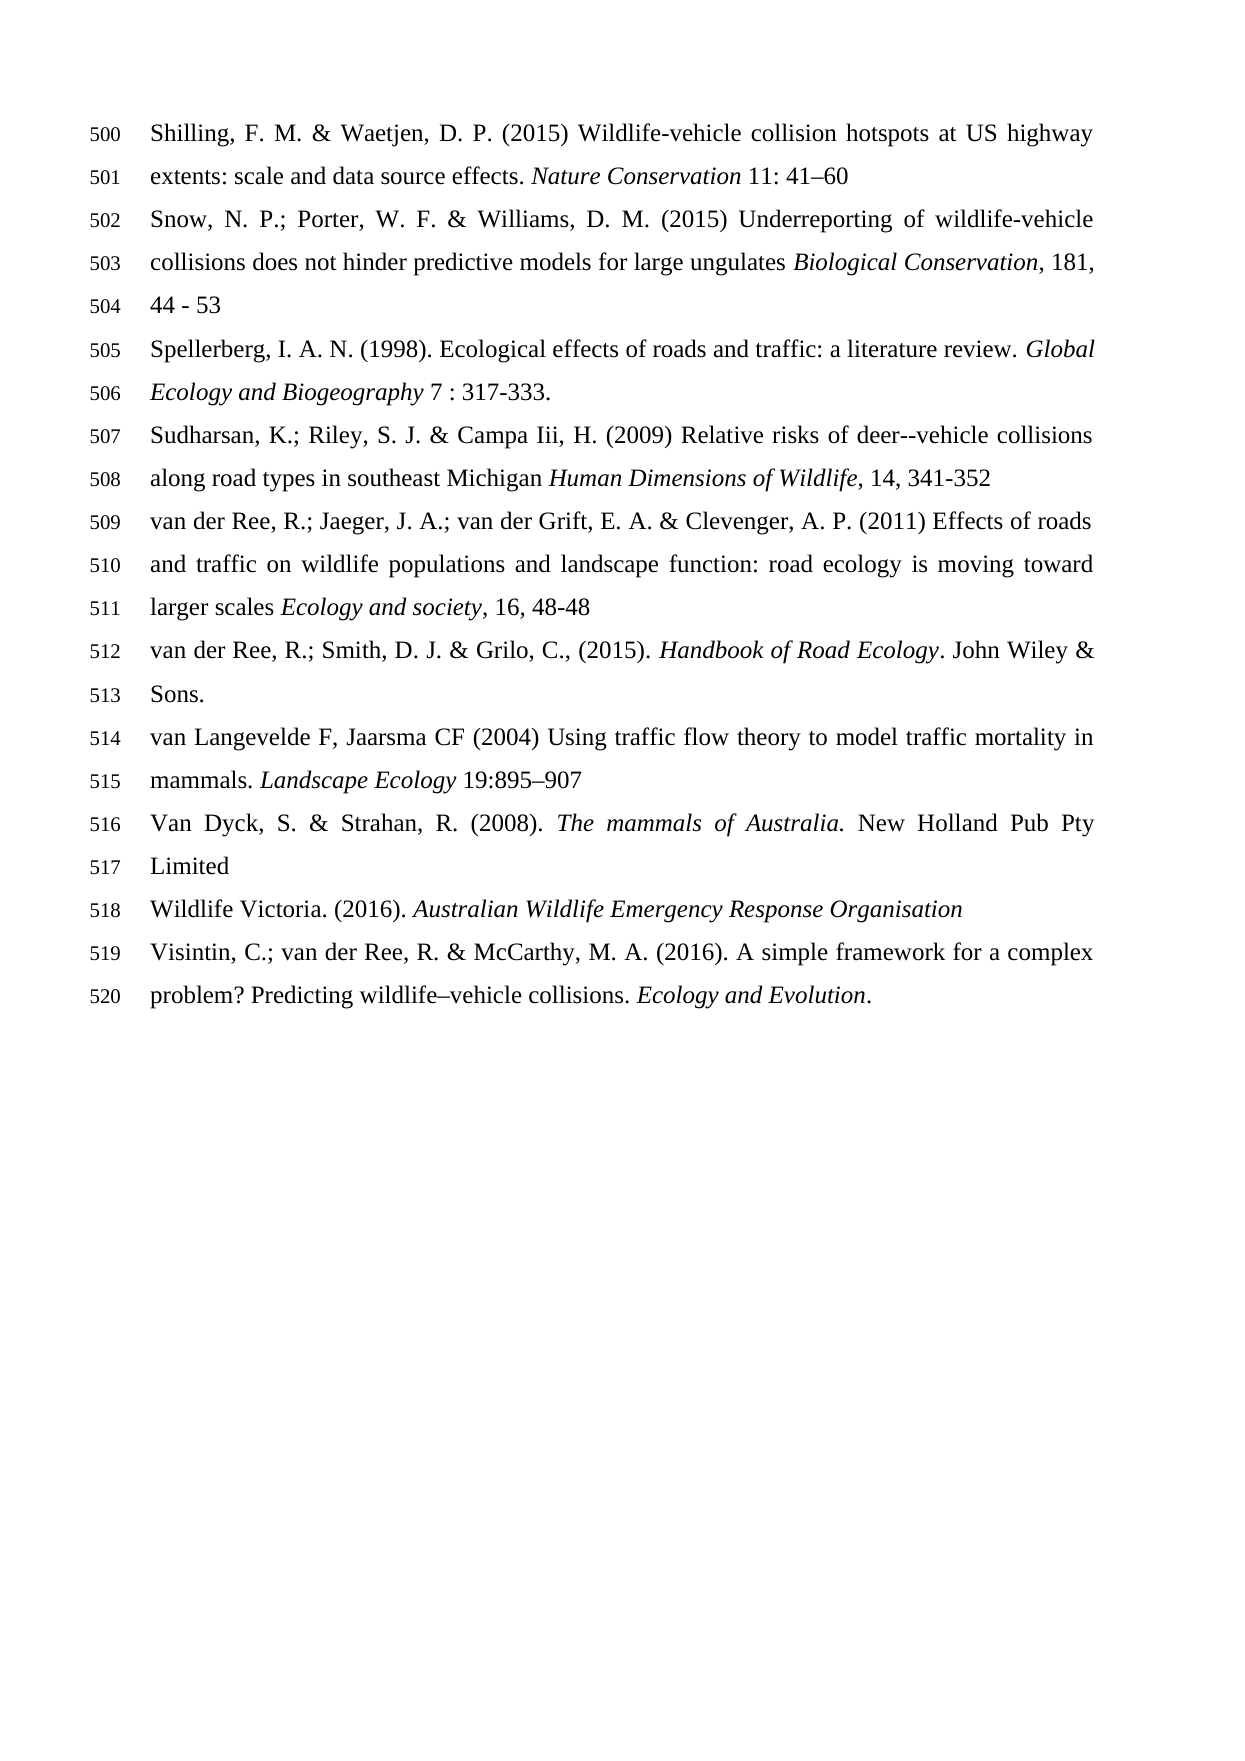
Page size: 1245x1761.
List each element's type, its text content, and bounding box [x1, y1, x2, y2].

text Snow, N. P.; Porter, W. F. & Williams, D. M. (2015) Underreporting of wildlife-vehicle collisions does not hinder predictive models for large ungulates Biological Conservation, 181, 44 - 53 [150, 204, 1095, 319]
text Spellerberg, I. A. N. (1998). Ecological effects of roads and traffic: a literature review. Global Ecology and Biogeography 7 : 317-333. [150, 334, 1095, 406]
text Shilling, F. M. & Waetjen, D. P. (2015) Wildlife-vehicle collision hotspots at US highway extents: scale and data source effects. Nature Conservation 11: 41–60 [150, 118, 1095, 190]
text Sudharsan, K.; Riley, S. J. & Campa Iii, H. (2009) Relative risks of deer--vehicle collisions along road types in southeast Michigan Human Dimensions of Wildlife, 14, 341-352 [150, 420, 1095, 492]
text Van Dyck, S. & Strahan, R. (2008). The mammals of Australia. New Holland Pub Pty Limited [150, 808, 1095, 880]
text van Langevelde F, Jaarsma CF (2004) Using traffic flow theory to model traffic mortality in mammals. Landscape Ecology 19:895–907 [150, 722, 1095, 794]
text van der Ree, R.; Jaeger, J. A.; van der Grift, E. A. & Clevenger, A. P. (2011) Effects of roads and traffic on wildlife populations and landscape function: road ecology is moving toward larger scales Ecology and society, 16, 48-48 [150, 506, 1095, 621]
text van der Ree, R.; Smith, D. J. & Grilo, C., (2015). Handbook of Road Ecology. John Wiley & Sons. [150, 636, 1095, 707]
text Visintin, C.; van der Ree, R. & McCarthy, M. A. (2016). A simple framework for a complex problem? Predicting wildlife–vehicle collisions. Ecology and Evolution. [150, 937, 1095, 1009]
text Wildlife Victoria. (2016). Australian Wildlife Emergency Response Organisation [150, 894, 1095, 923]
